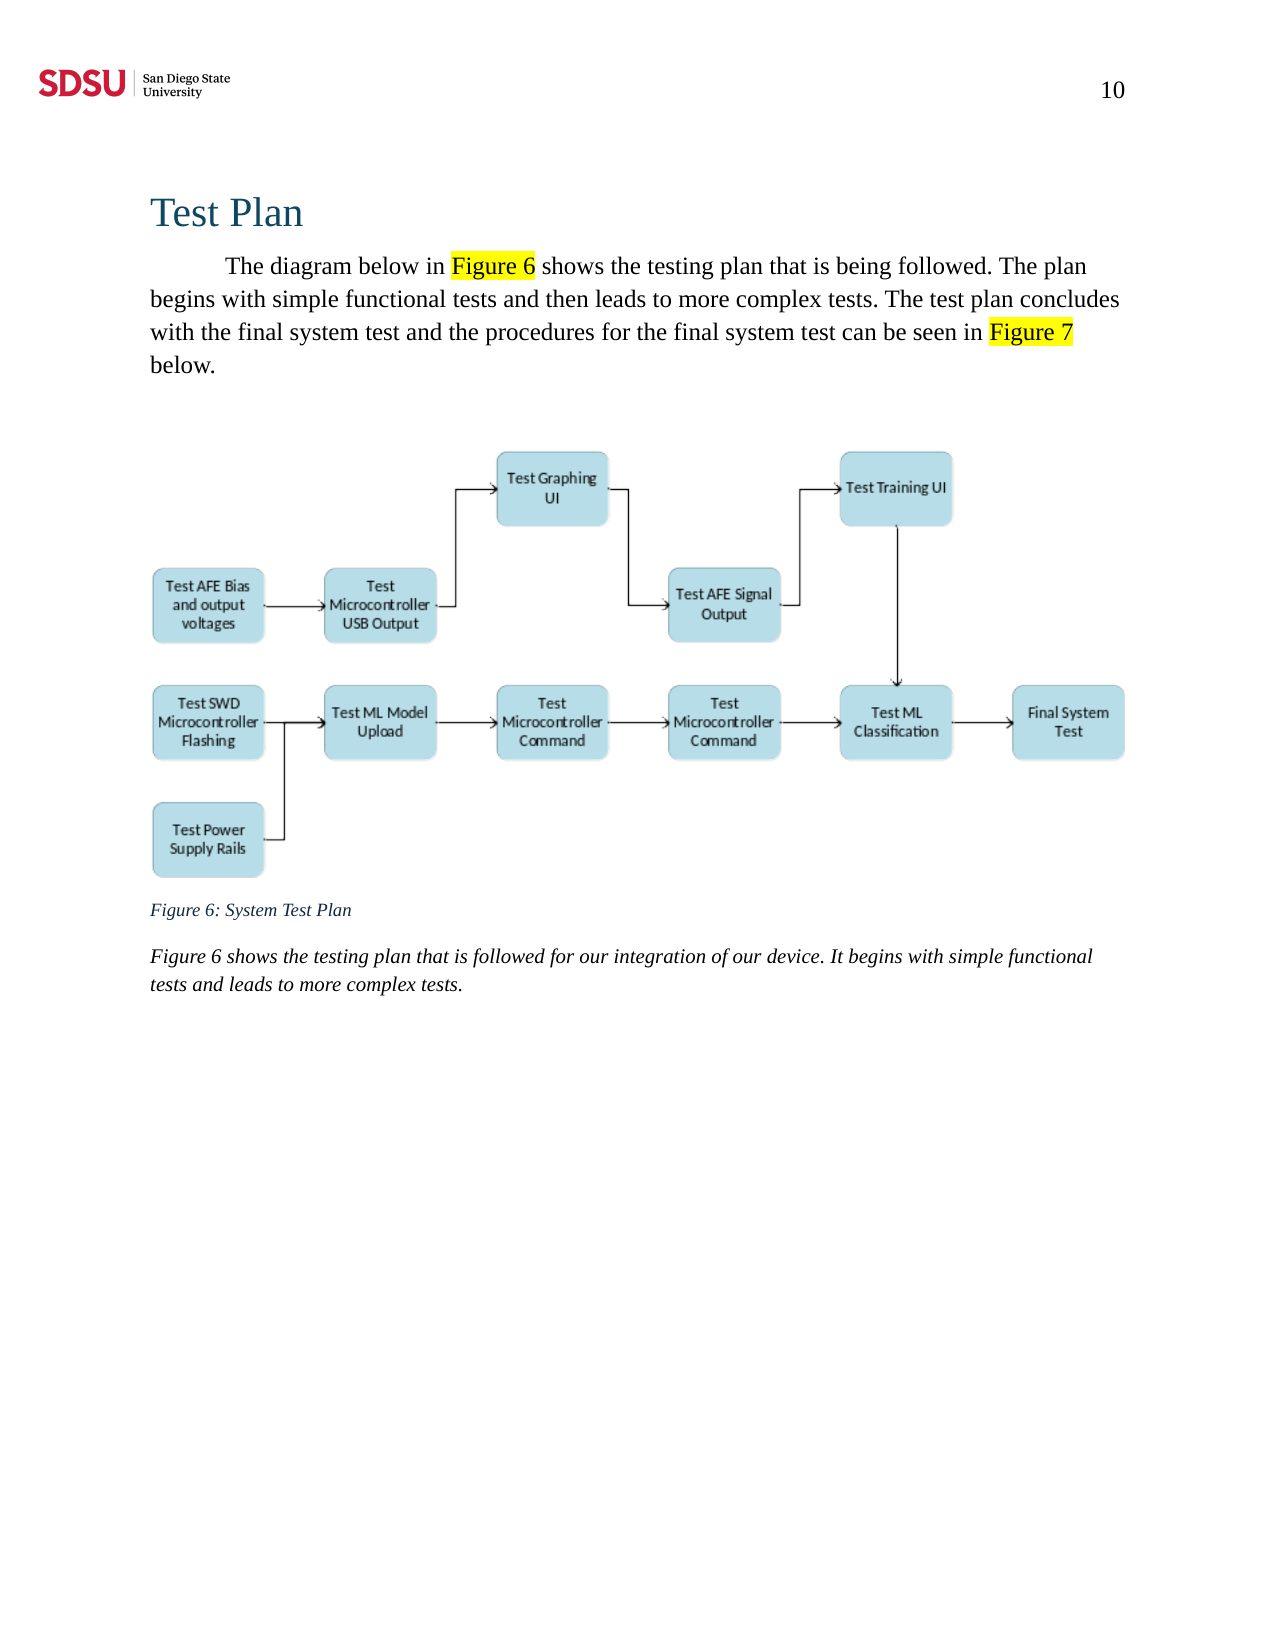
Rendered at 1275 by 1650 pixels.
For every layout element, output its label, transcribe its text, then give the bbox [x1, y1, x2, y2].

text Figure 6 shows the testing plan that is followed for our integration of our device. It begins with simple functional tests and leads to more complex tests. [150, 944, 1125, 996]
picture [33, 26, 235, 140]
subtitle Test Plan [150, 187, 1125, 235]
